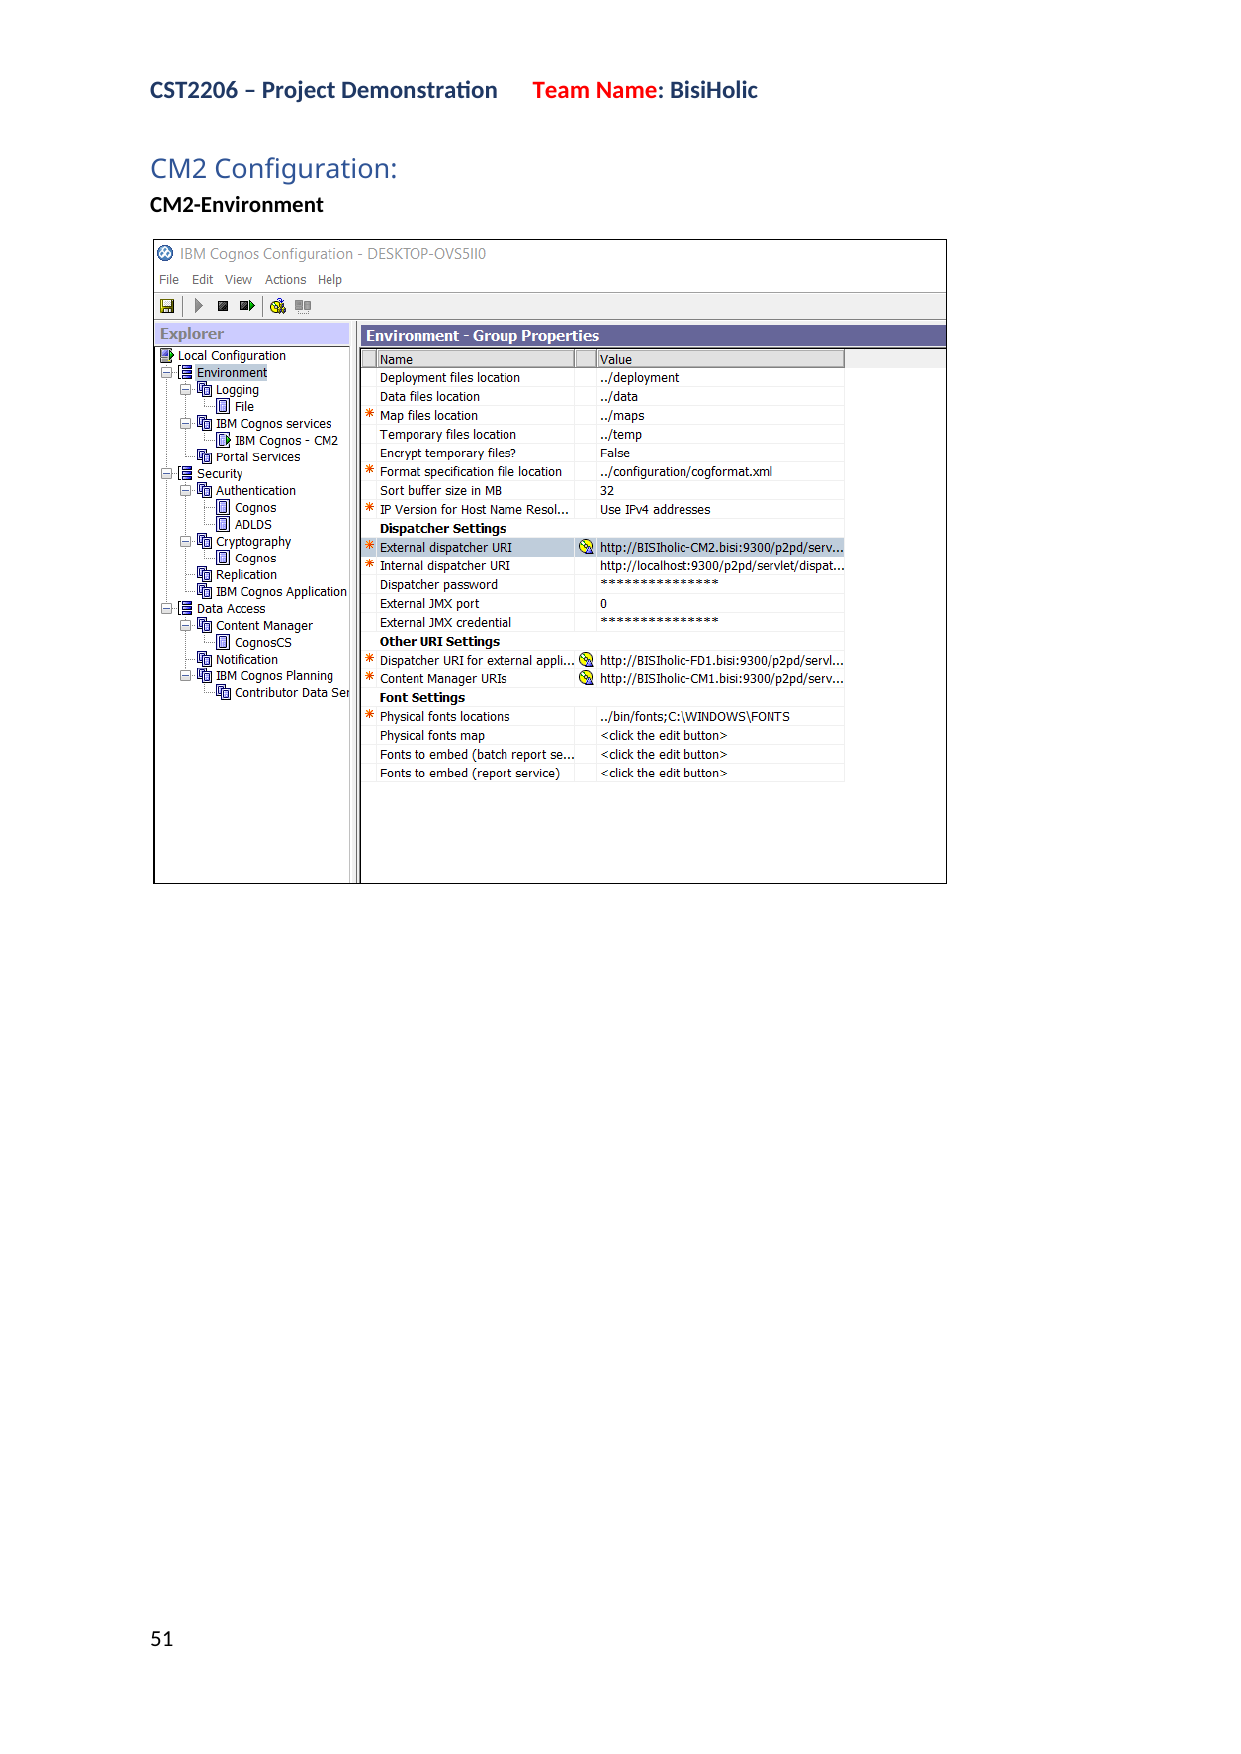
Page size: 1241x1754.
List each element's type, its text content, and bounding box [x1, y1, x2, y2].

picture [154, 240, 946, 883]
text CM2-Environment [150, 190, 1090, 218]
subtitle CM2 Configuration: [150, 150, 1090, 187]
